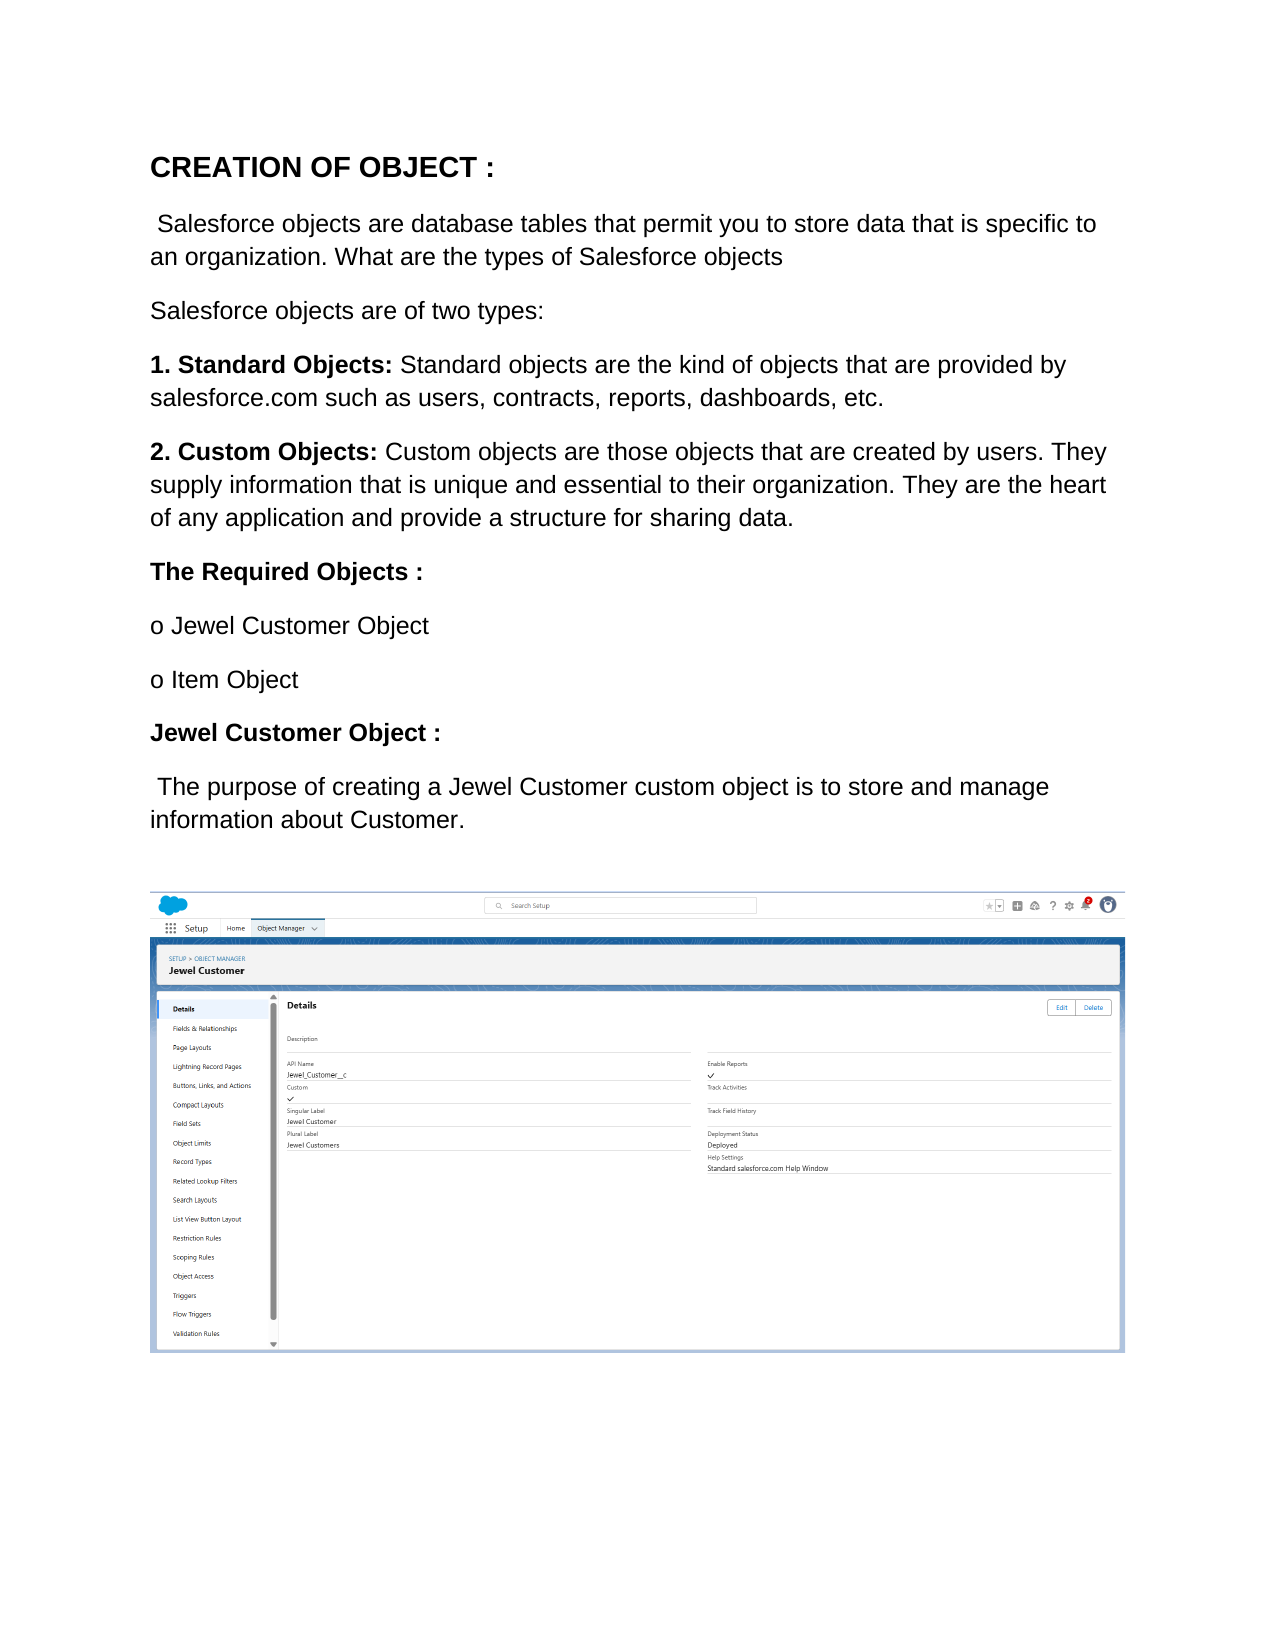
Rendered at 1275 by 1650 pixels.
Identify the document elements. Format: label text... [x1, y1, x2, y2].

text 1. Standard Objects: Standard objects are the kind of objects that are provided by salesforce.com such as users, contracts, reports, dashboards, etc. [150, 350, 1125, 412]
picture [150, 891, 1125, 1353]
text Salesforce objects are database tables that permit you to store data that is specific to an organization. What are the types of Salesforce objects [150, 209, 1125, 271]
text The Required Objects : [150, 557, 1125, 586]
text o Item Object [150, 664, 1125, 693]
text o Jewel Customer Object [150, 611, 1125, 639]
text Jewel Customer Object : [150, 718, 1125, 747]
text Salesforce objects are of two types: [150, 296, 1125, 325]
text CREATION OF OBJECT : [150, 150, 1125, 183]
text 2. Custom Objects: Custom objects are those objects that are created by users. They supply information that is unique and essential to their organization. They are the heart of any application and provide a structure for sharing data. [150, 437, 1125, 532]
text The purpose of creating a Jewel Customer custom object is to store and manage information about Customer. [150, 772, 1125, 834]
